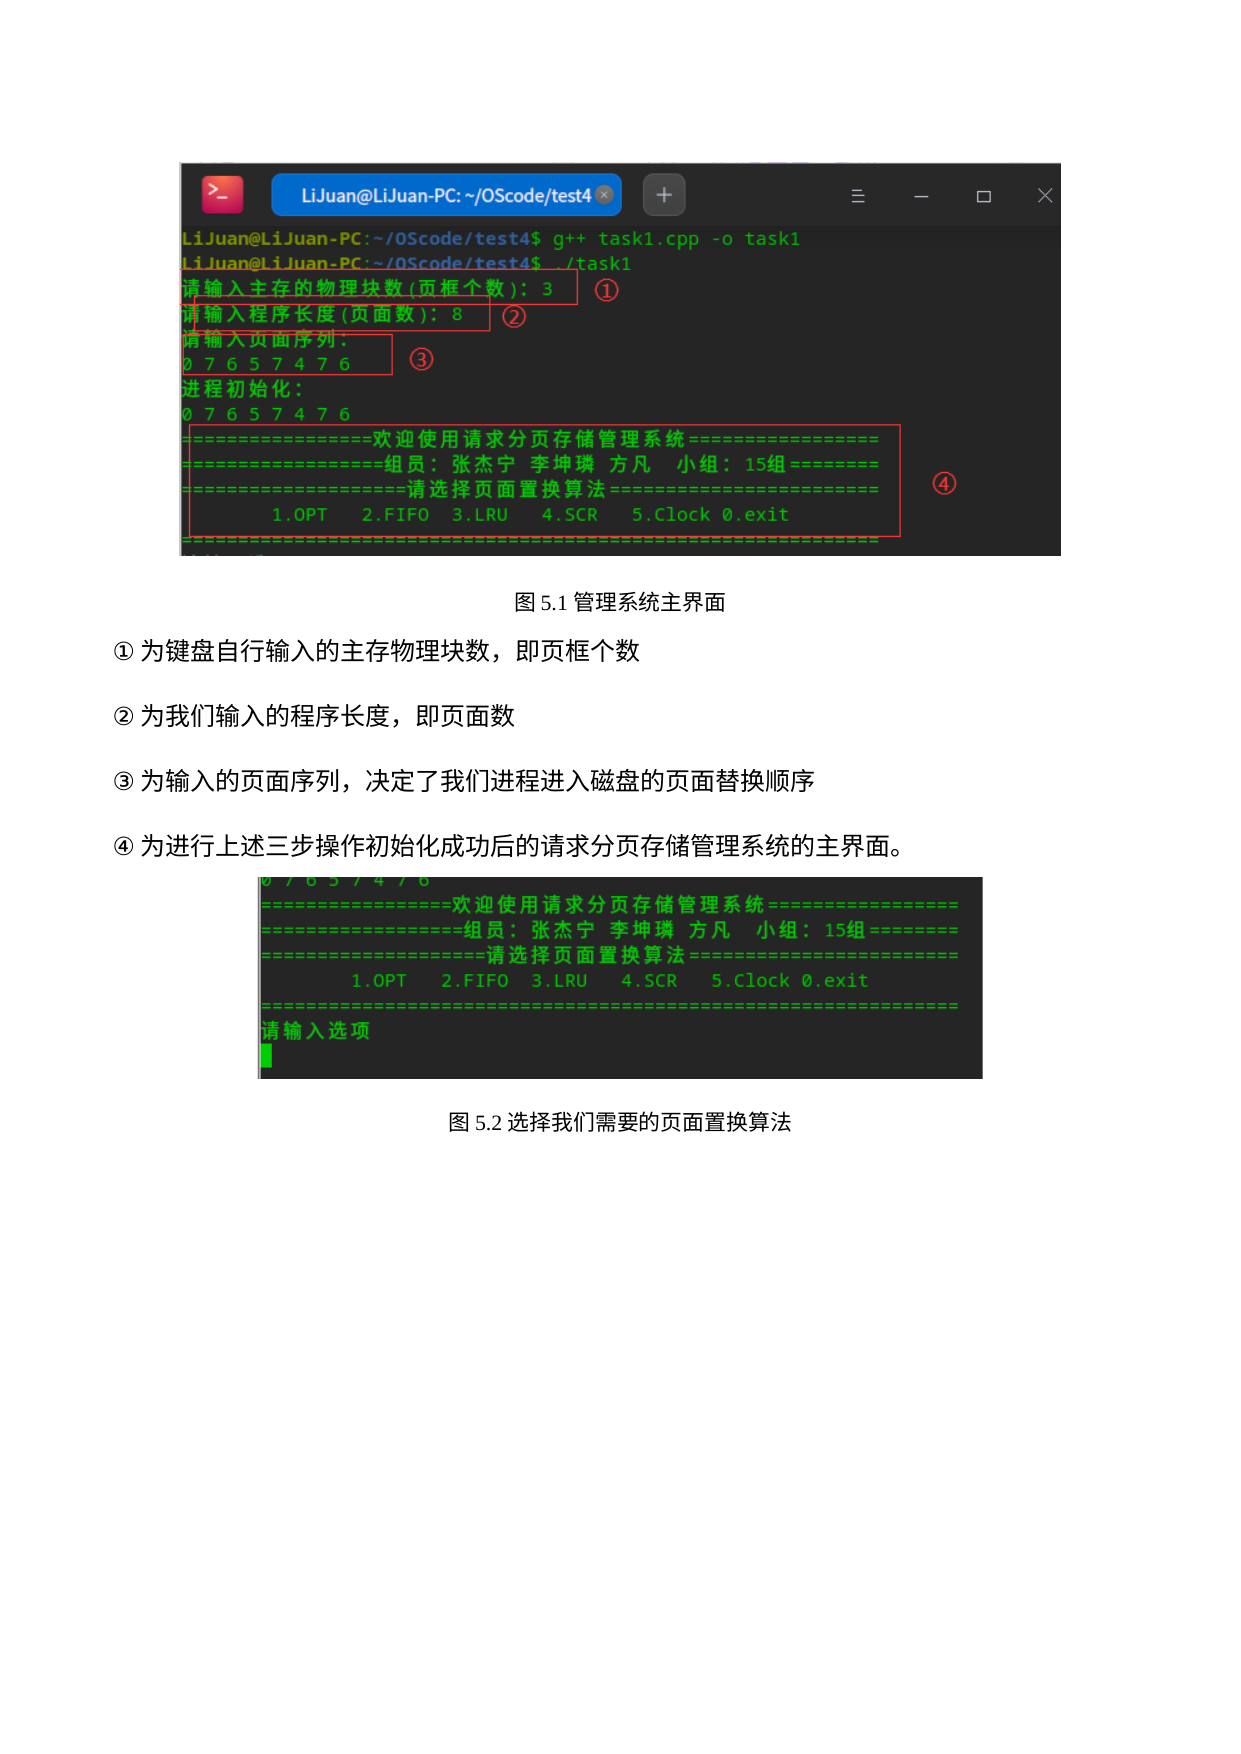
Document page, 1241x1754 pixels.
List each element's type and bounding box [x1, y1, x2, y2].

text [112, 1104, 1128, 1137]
picture [179, 162, 1061, 556]
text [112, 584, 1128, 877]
picture [257, 877, 983, 1079]
